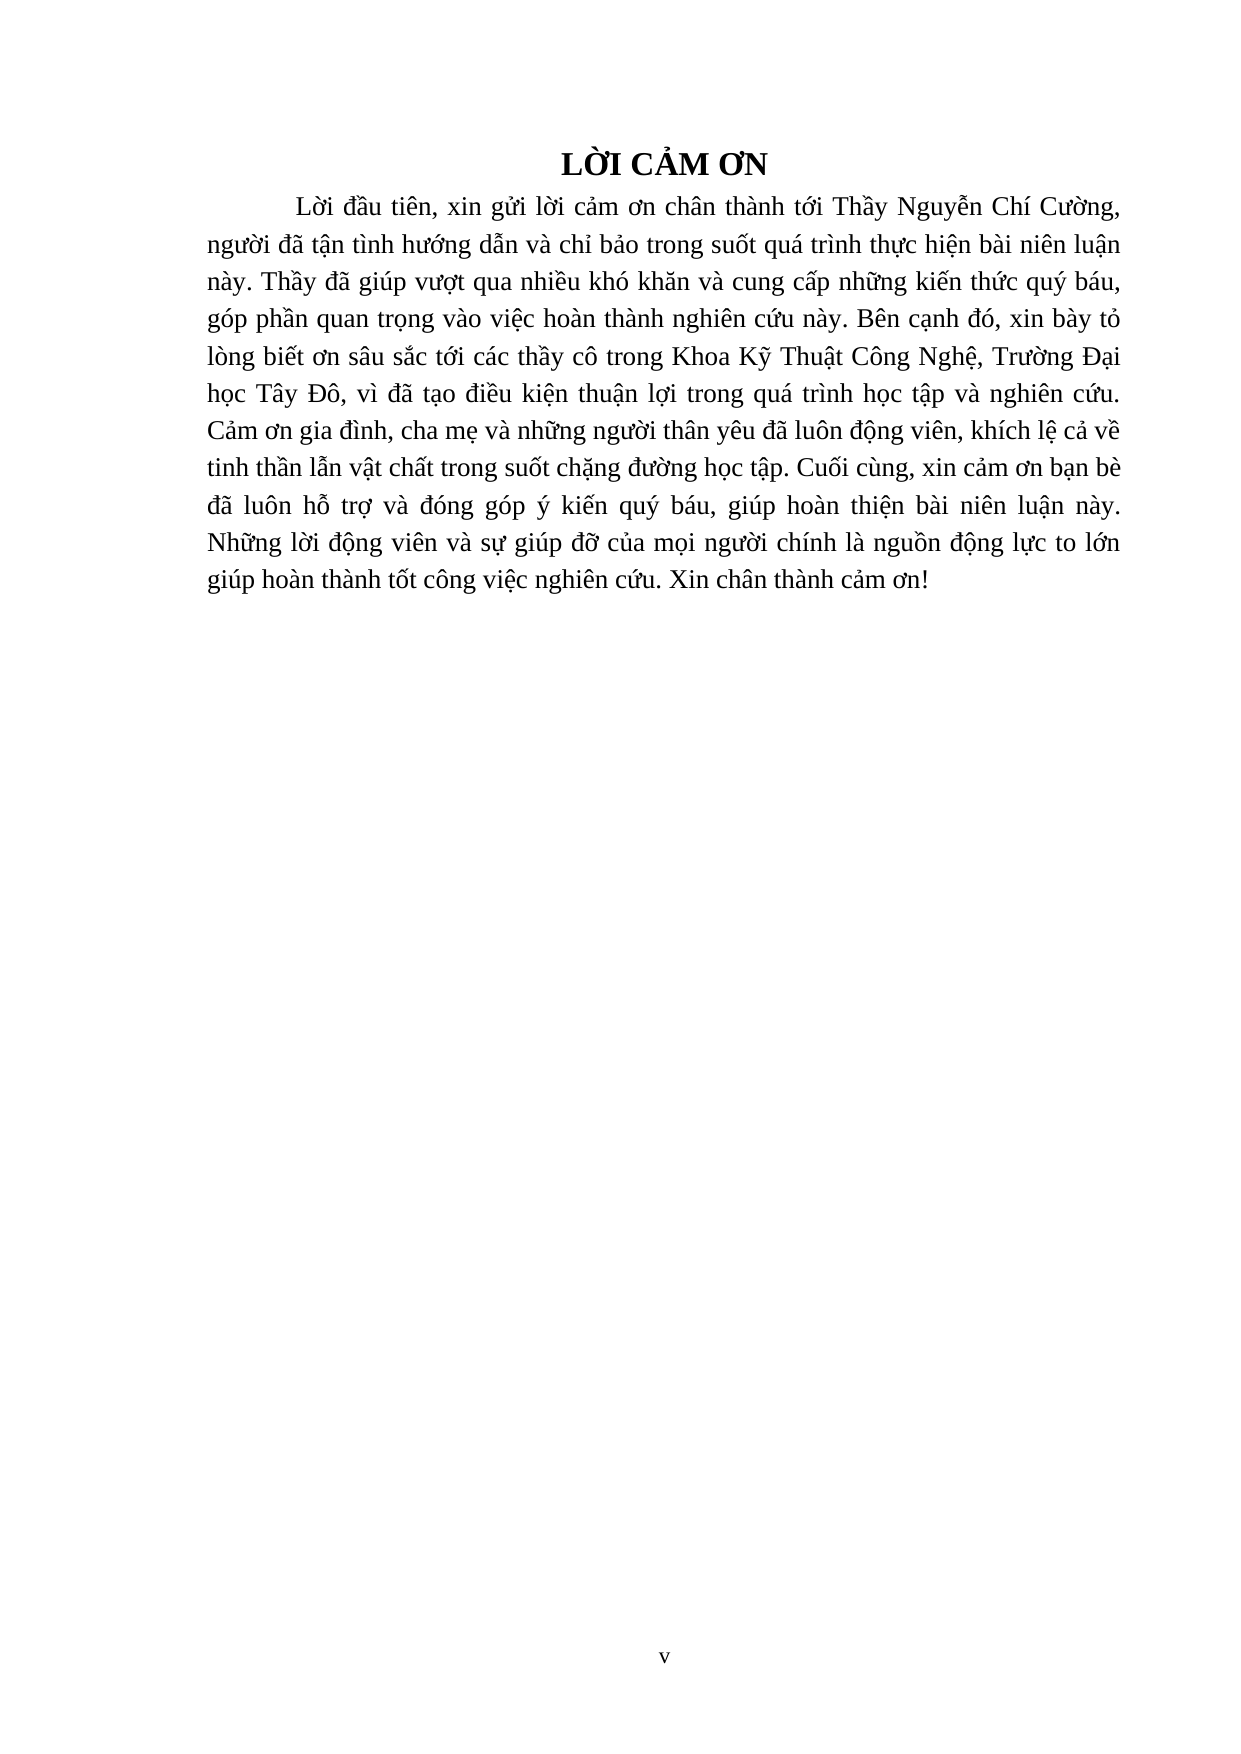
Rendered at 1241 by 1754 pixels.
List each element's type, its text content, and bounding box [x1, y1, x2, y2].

text Lời đầu tiên, xin gửi lời cảm ơn chân thành tới Thầy Nguyễn Chí Cường, người đã tận tình hướng dẫn và chỉ bảo trong suốt quá trình thực hiện bài niên luận này. Thầy đã giúp vượt qua nhiều khó khăn và cung cấp những kiến thức quý báu, góp phần quan trọng vào việc hoàn thành nghiên cứu này. Bên cạnh đó, xin bày tỏ lòng biết ơn sâu sắc tới các thầy cô trong Khoa Kỹ Thuật Công Nghệ, Trường Đại học Tây Đô, vì đã tạo điều kiện thuận lợi trong quá trình học tập và nghiên cứu. Cảm ơn gia đình, cha mẹ và những người thân yêu đã luôn động viên, khích lệ cả về tinh thần lẫn vật chất trong suốt chặng đường học tập. Cuối cùng, xin cảm ơn bạn bè đã luôn hỗ trợ và đóng góp ý kiến quý báu, giúp hoàn thiện bài niên luận này. Những lời động viên và sự giúp đỡ của mọi người chính là nguồn động lực to lớn giúp hoàn thành tốt công việc nghiên cứu. Xin chân thành cảm ơn! [207, 190, 1122, 594]
text LỜI CẢM ƠN [207, 144, 1122, 183]
